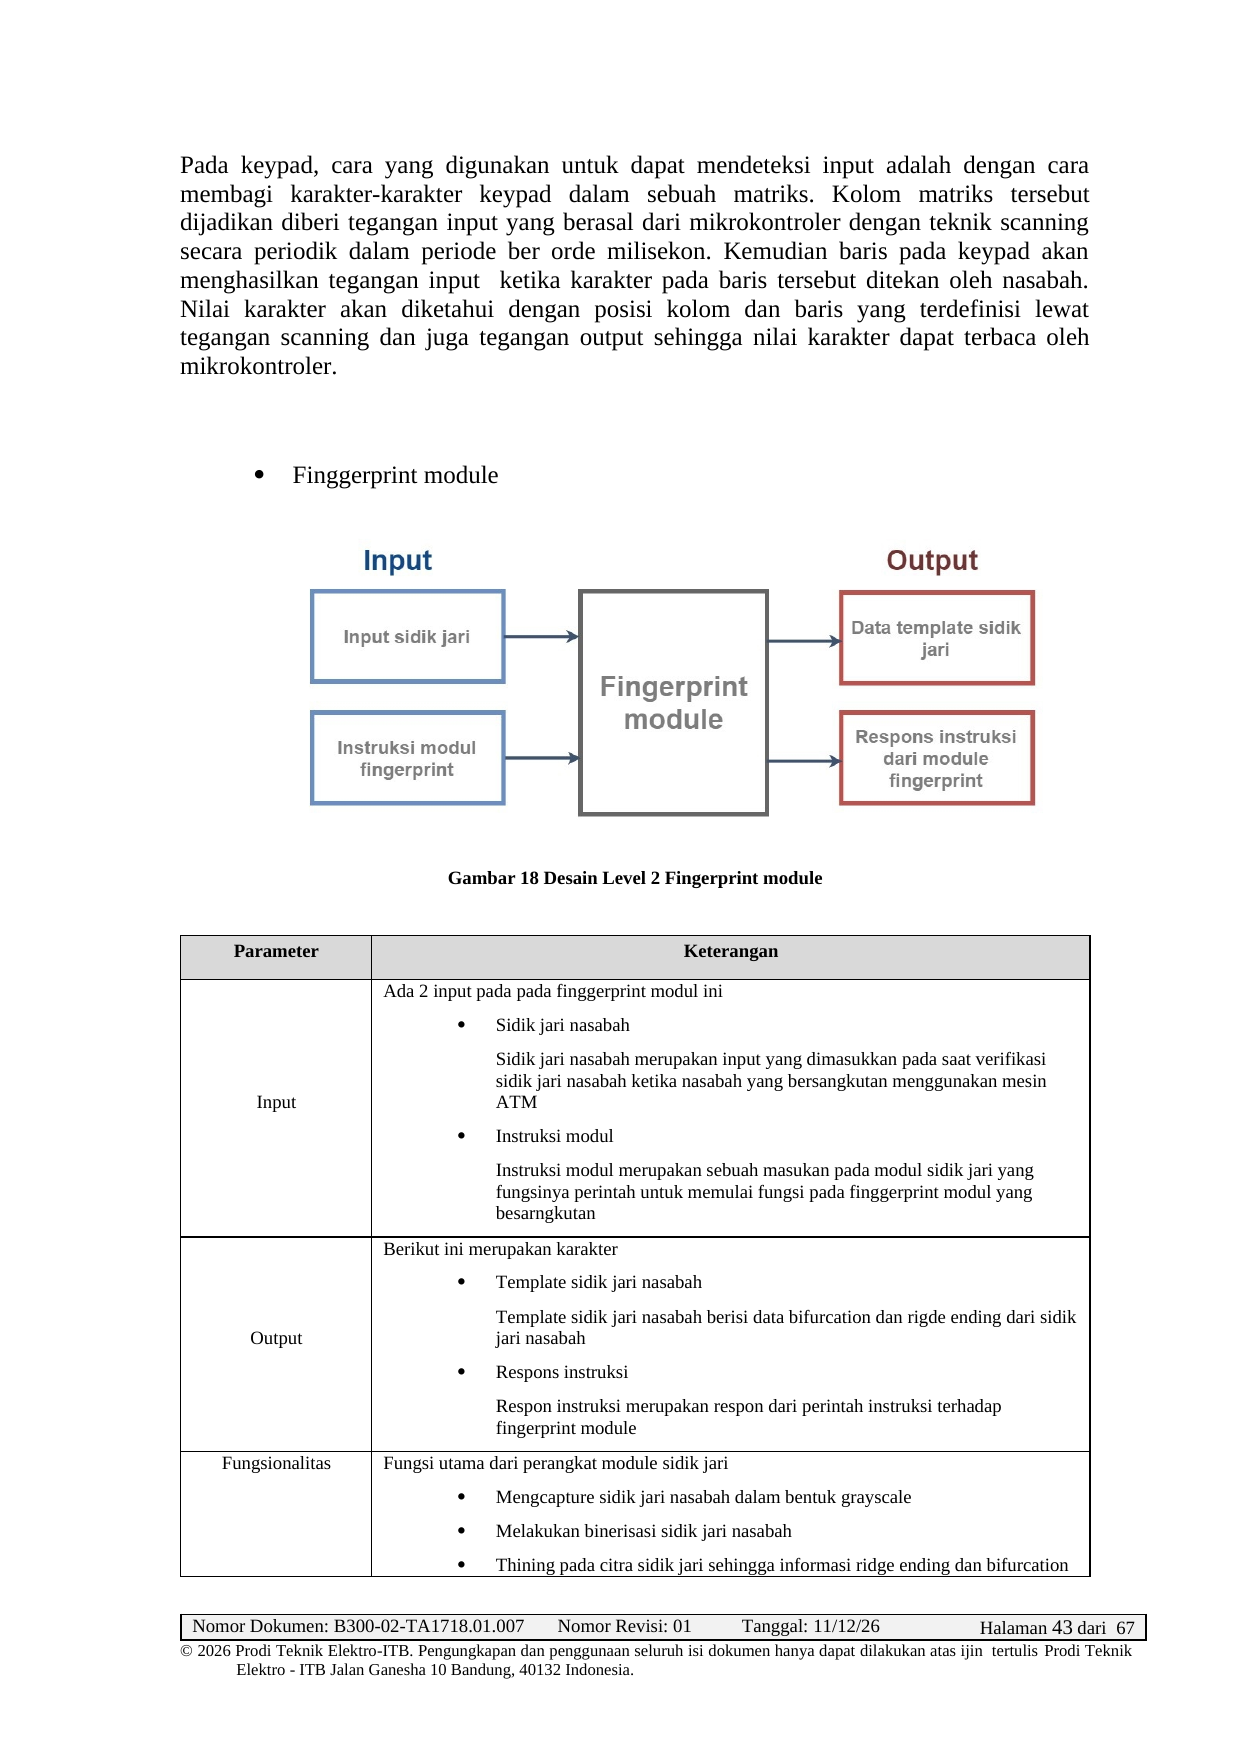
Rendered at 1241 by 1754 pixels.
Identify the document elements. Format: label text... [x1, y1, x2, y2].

table_cell Output [181, 1238, 371, 1451]
table_cell Fungsionalitas [181, 1452, 371, 1576]
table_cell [372, 1452, 1089, 1576]
table_header Parameter [181, 936, 371, 979]
picture [271, 501, 1074, 855]
table_cell Input [181, 980, 371, 1236]
table_cell Ada 2 input pada pada finggerprint modul ini Sidik jari nasabah Sidik jari nasabah merupakan input yang dimasukkan pada saat verifikasi sidik jari nasabah ketika nasabah yang bersangkutan menggunakan mesin ATM Instruksi modul Instruksi modul merupakan sebuah masukan pada modul sidik jari yang fungsinya perintah untuk memulai fungsi pada finggerprint modul yang besarngkutan [372, 980, 1089, 1236]
text Pada keypad, cara yang digunakan untuk dapat mendeteksi input adalah dengan cara membagi karakter-karakter keypad dalam sebuah matriks. Kolom matriks tersebut dijadikan diberi tegangan input yang berasal dari mikrokontroler dengan teknik scanning secara periodik dalam periode ber orde milisekon. Kemudian baris pada keypad akan menghasilkan tegangan input ketika karakter pada baris tersebut ditekan oleh nasabah. Nilai karakter akan diketahui dengan posisi kolom dan baris yang terdefinisi lewat tegangan scanning dan juga tegangan output sehingga nilai karakter dapat terbaca oleh mikrokontroler. [180, 150, 1090, 380]
list Finggerprint module [255, 461, 1090, 489]
table_cell Berikut ini merupakan karakter Template sidik jari nasabah Template sidik jari nasabah berisi data bifurcation dan rigde ending dari sidik jari nasabah Respons instruksi Respon instruksi merupakan respon dari perintah instruksi terhadap fingerprint module [372, 1238, 1089, 1451]
text Gambar 18 Desain Level 2 Fingerprint module [180, 867, 1090, 888]
table_header Keterangan [372, 936, 1089, 979]
